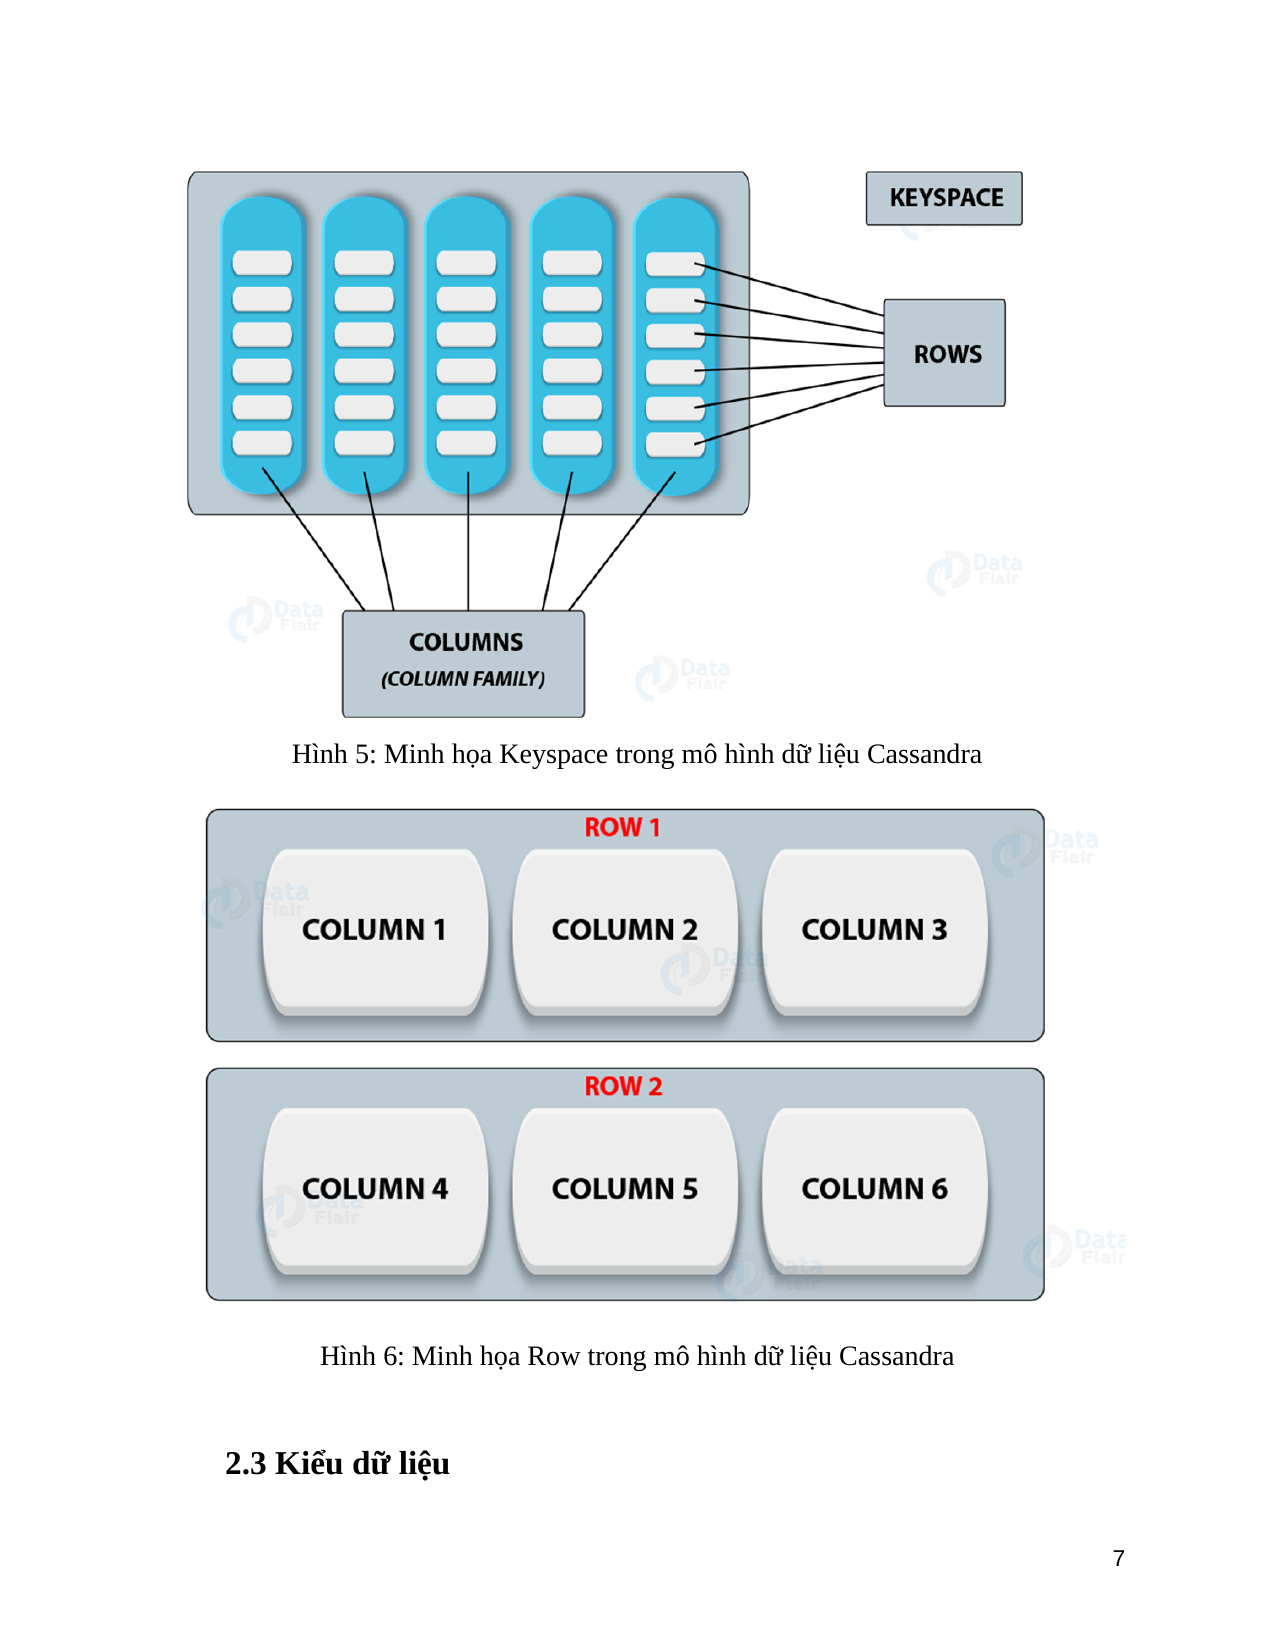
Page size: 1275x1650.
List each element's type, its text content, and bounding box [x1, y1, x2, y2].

text Hình 5: Minh họa Keyspace trong mô hình dữ liệu Cassandra [150, 737, 1125, 769]
text Hình 6: Minh họa Row trong mô hình dữ liệu Cassandra [150, 1339, 1125, 1371]
subtitle 2.3 Kiểu dữ liệu [225, 1443, 1125, 1482]
picture [150, 150, 1125, 734]
picture [150, 774, 1125, 1335]
